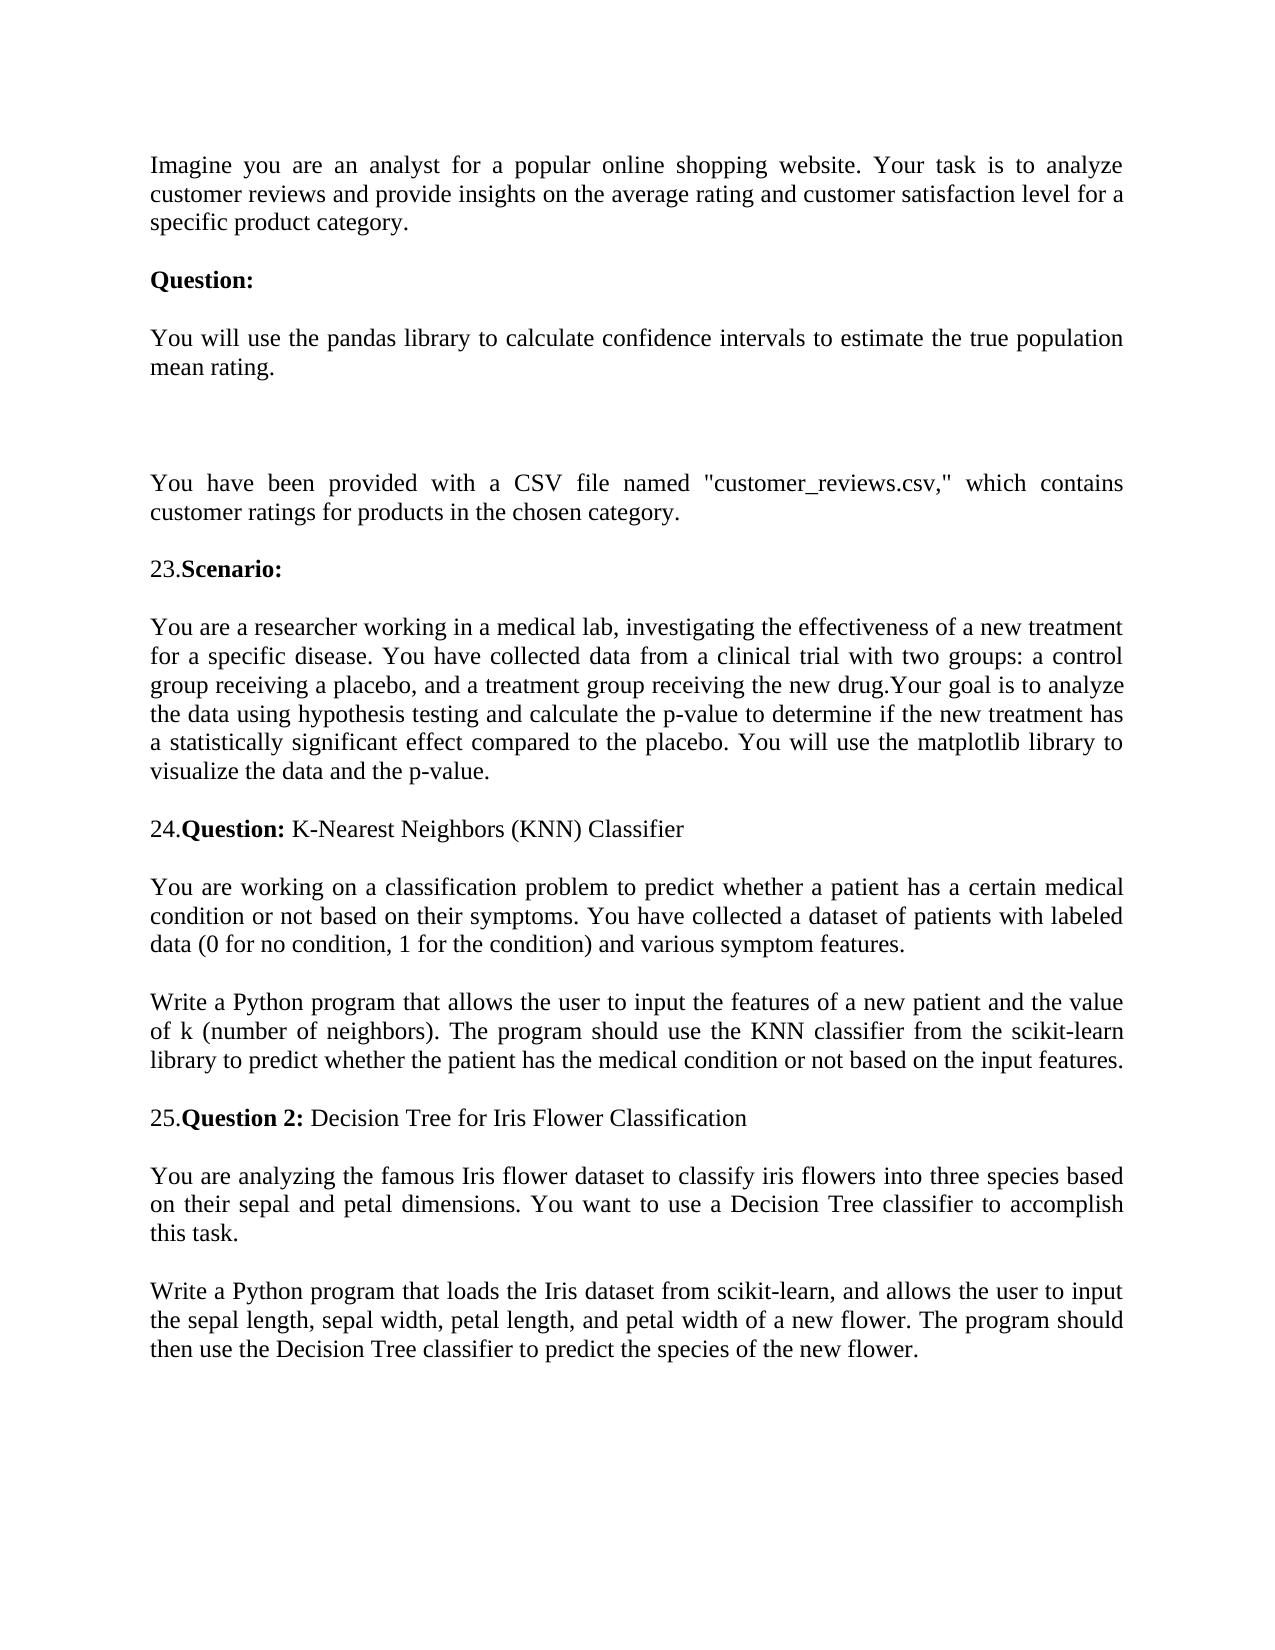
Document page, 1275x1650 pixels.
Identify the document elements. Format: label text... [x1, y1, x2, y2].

text Write a Python program that allows the user to input the features of a new patient and the value of k (number of neighbors). The program should use the KNN classifier from the scikit-learn library to predict whether the patient has the medical condition or not based on the input features. [150, 987, 1125, 1074]
text You are working on a classification problem to predict whether a patient has a certain medical condition or not based on their symptoms. You have collected a dataset of patients with labeled data (0 for no condition, 1 for the condition) and various symptom features. [150, 872, 1125, 958]
text 25.Question 2: Decision Tree for Iris Flower Classification [150, 1103, 1125, 1132]
text You have been provided with a CSV file named "customer_reviews.csv," which contains customer ratings for products in the chosen category. [150, 468, 1125, 525]
text Question: [150, 265, 1125, 294]
text 23.Scenario: [150, 554, 1125, 583]
text You are a researcher working in a medical lab, investigating the effectiveness of a new treatment for a specific disease. You have collected data from a clinical trial with two groups: a control group receiving a placebo, and a treatment group receiving the new drug.Your goal is to analyze the data using hypothesis testing and calculate the p-value to determine if the new treatment has a statistically significant effect compared to the placebo. You will use the matplotlib library to visualize the data and the p-value. [150, 612, 1125, 785]
text You will use the pandas library to calculate confidence intervals to estimate the true population mean rating. [150, 323, 1125, 381]
text Imagine you are an analyst for a popular online shopping website. Your task is to analyze customer reviews and provide insights on the average rating and customer satisfaction level for a specific product category. [150, 150, 1125, 236]
text Write a Python program that loads the Iris dataset from scikit-learn, and allows the user to input the sepal length, sepal width, petal length, and petal width of a new flower. The program should then use the Decision Tree classifier to predict the species of the new flower. [150, 1276, 1125, 1362]
text 24.Question: K-Nearest Neighbors (KNN) Classifier [150, 814, 1125, 843]
text You are analyzing the famous Iris flower dataset to classify iris flowers into three species based on their sepal and petal dimensions. You want to use a Decision Tree classifier to accomplish this task. [150, 1161, 1125, 1247]
